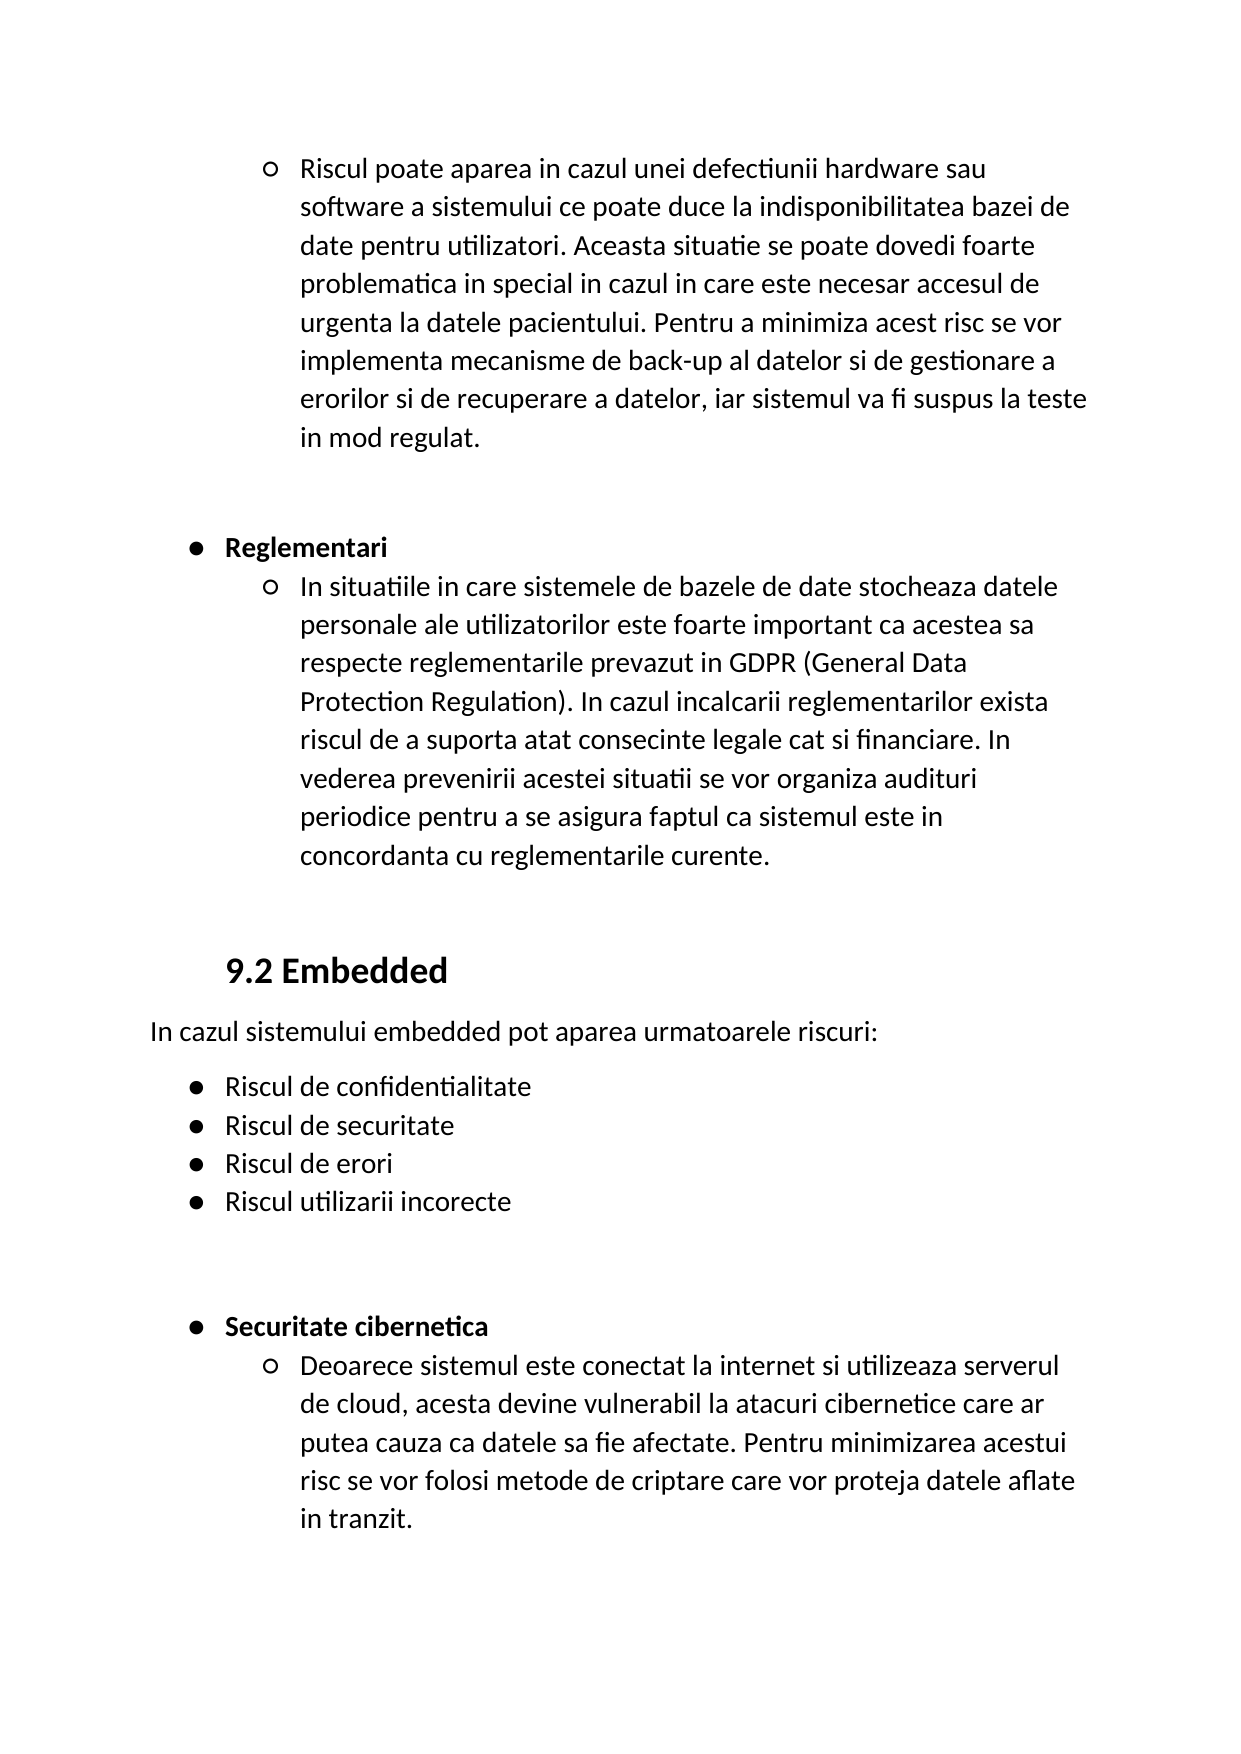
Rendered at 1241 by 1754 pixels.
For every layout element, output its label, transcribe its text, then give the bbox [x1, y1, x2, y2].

text In cazul sistemului embedded pot aparea urmatoarele riscuri: [150, 1013, 1090, 1049]
list Securitate cibernetica [187, 1308, 1090, 1344]
list Reglementari [187, 529, 1090, 565]
list Riscul de securitate [187, 1107, 1090, 1142]
list Riscul de confidentialitate [187, 1068, 1090, 1104]
list Riscul poate aparea in cazul unei defectiunii hardware sau software a sistemului ce poate duce la indisponibilitatea bazei de date pentru utilizatori. Aceasta situatie se poate dovedi foarte problematica in special in cazul in care este necesar accesul de urgenta la datele pacientului. Pentru a minimiza acest risc se vor implementa mecanisme de back-up al datelor si de gestionare a erorilor si de recuperare a datelor, iar sistemul va fi suspus la teste in mod regulat. [262, 150, 1090, 455]
text 9.2 Embedded [225, 947, 1090, 993]
list In situatiile in care sistemele de bazele de date stocheaza datele personale ale utilizatorilor este foarte important ca acestea sa respecte reglementarile prevazut in GDPR (General Data Protection Regulation). In cazul incalcarii reglementarilor exista riscul de a suporta atat consecinte legale cat si financiare. In vederea prevenirii acestei situatii se vor organiza audituri periodice pentru a se asigura faptul ca sistemul este in concordanta cu reglementarile curente. [262, 568, 1090, 872]
list Deoarece sistemul este conectat la internet si utilizeaza serverul de cloud, acesta devine vulnerabil la atacuri cibernetice care ar putea cauza ca datele sa fie afectate. Pentru minimizarea acestui risc se vor folosi metode de criptare care vor proteja datele aflate in tranzit. [262, 1347, 1090, 1536]
list Riscul utilizarii incorecte [187, 1183, 1090, 1219]
list Riscul de erori [187, 1145, 1090, 1181]
